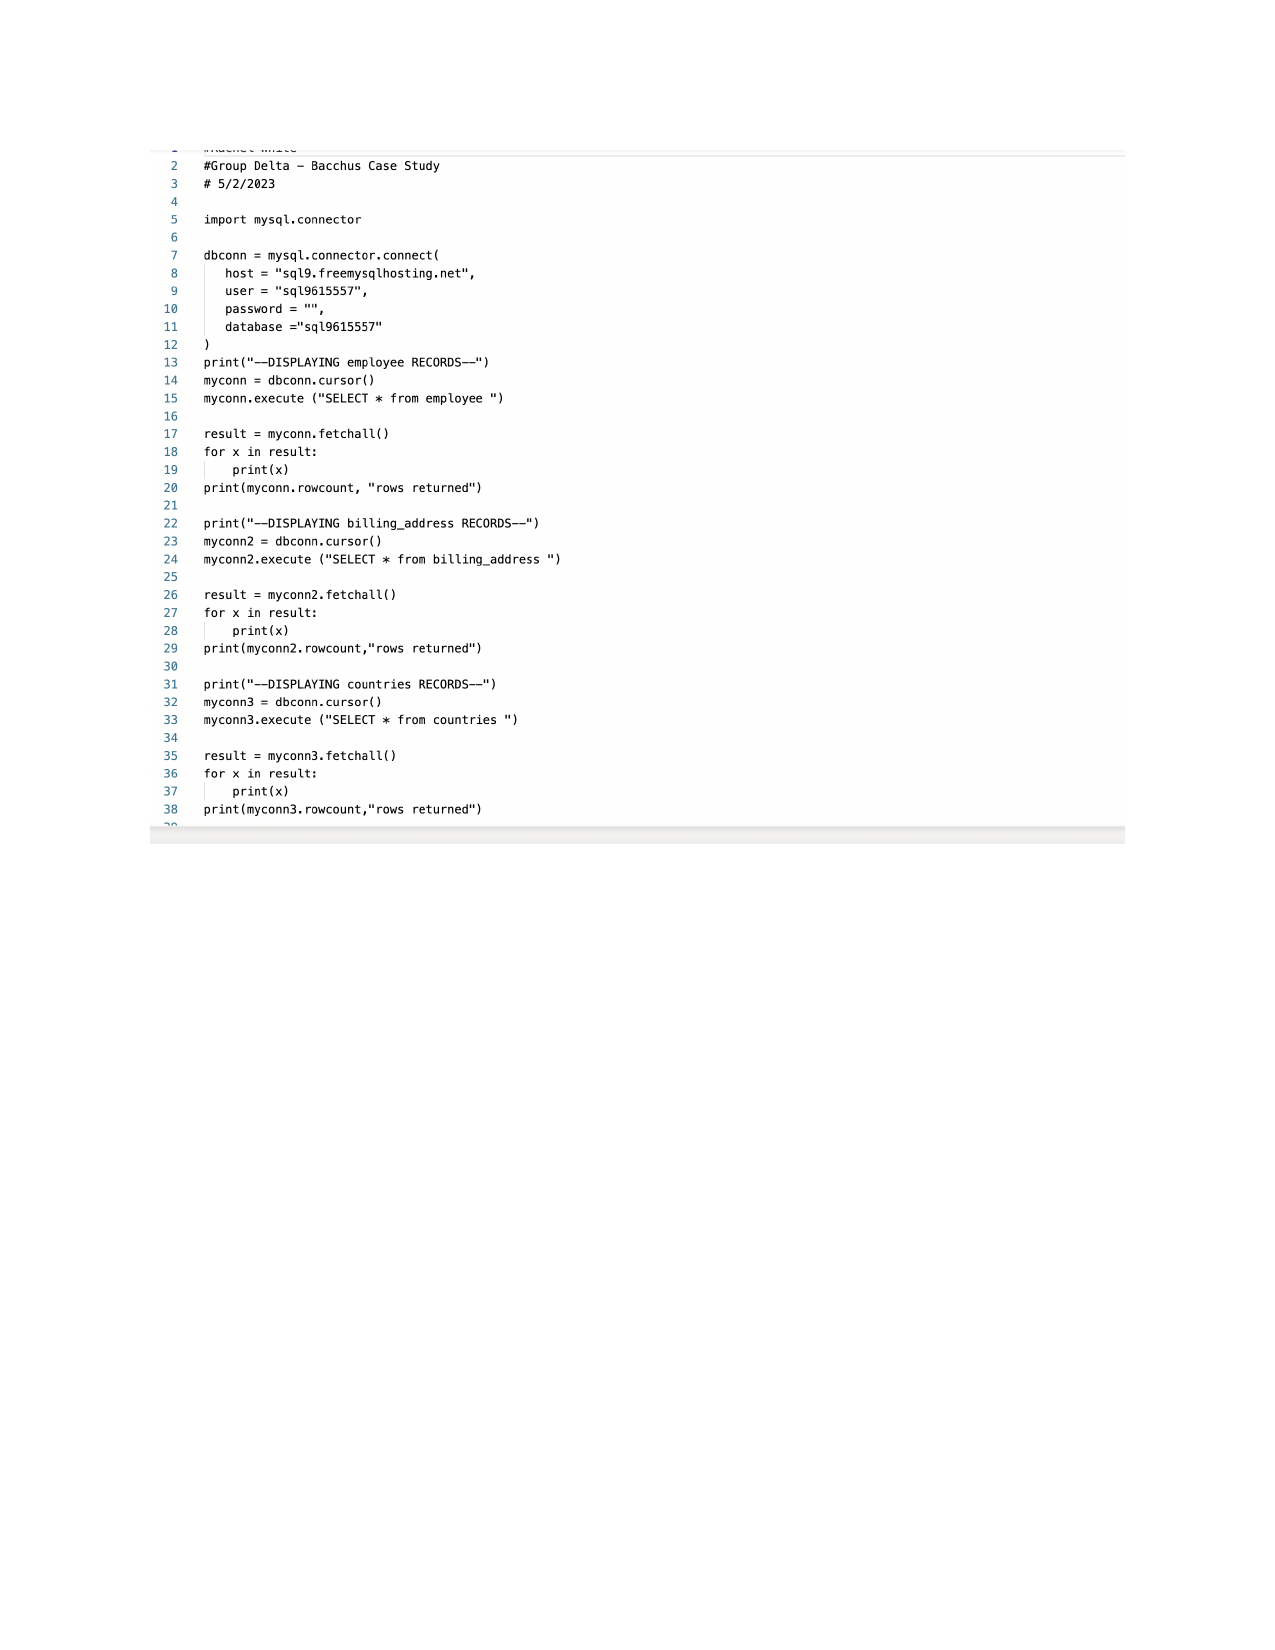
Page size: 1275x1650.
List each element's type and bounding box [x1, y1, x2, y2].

picture [150, 150, 1125, 844]
